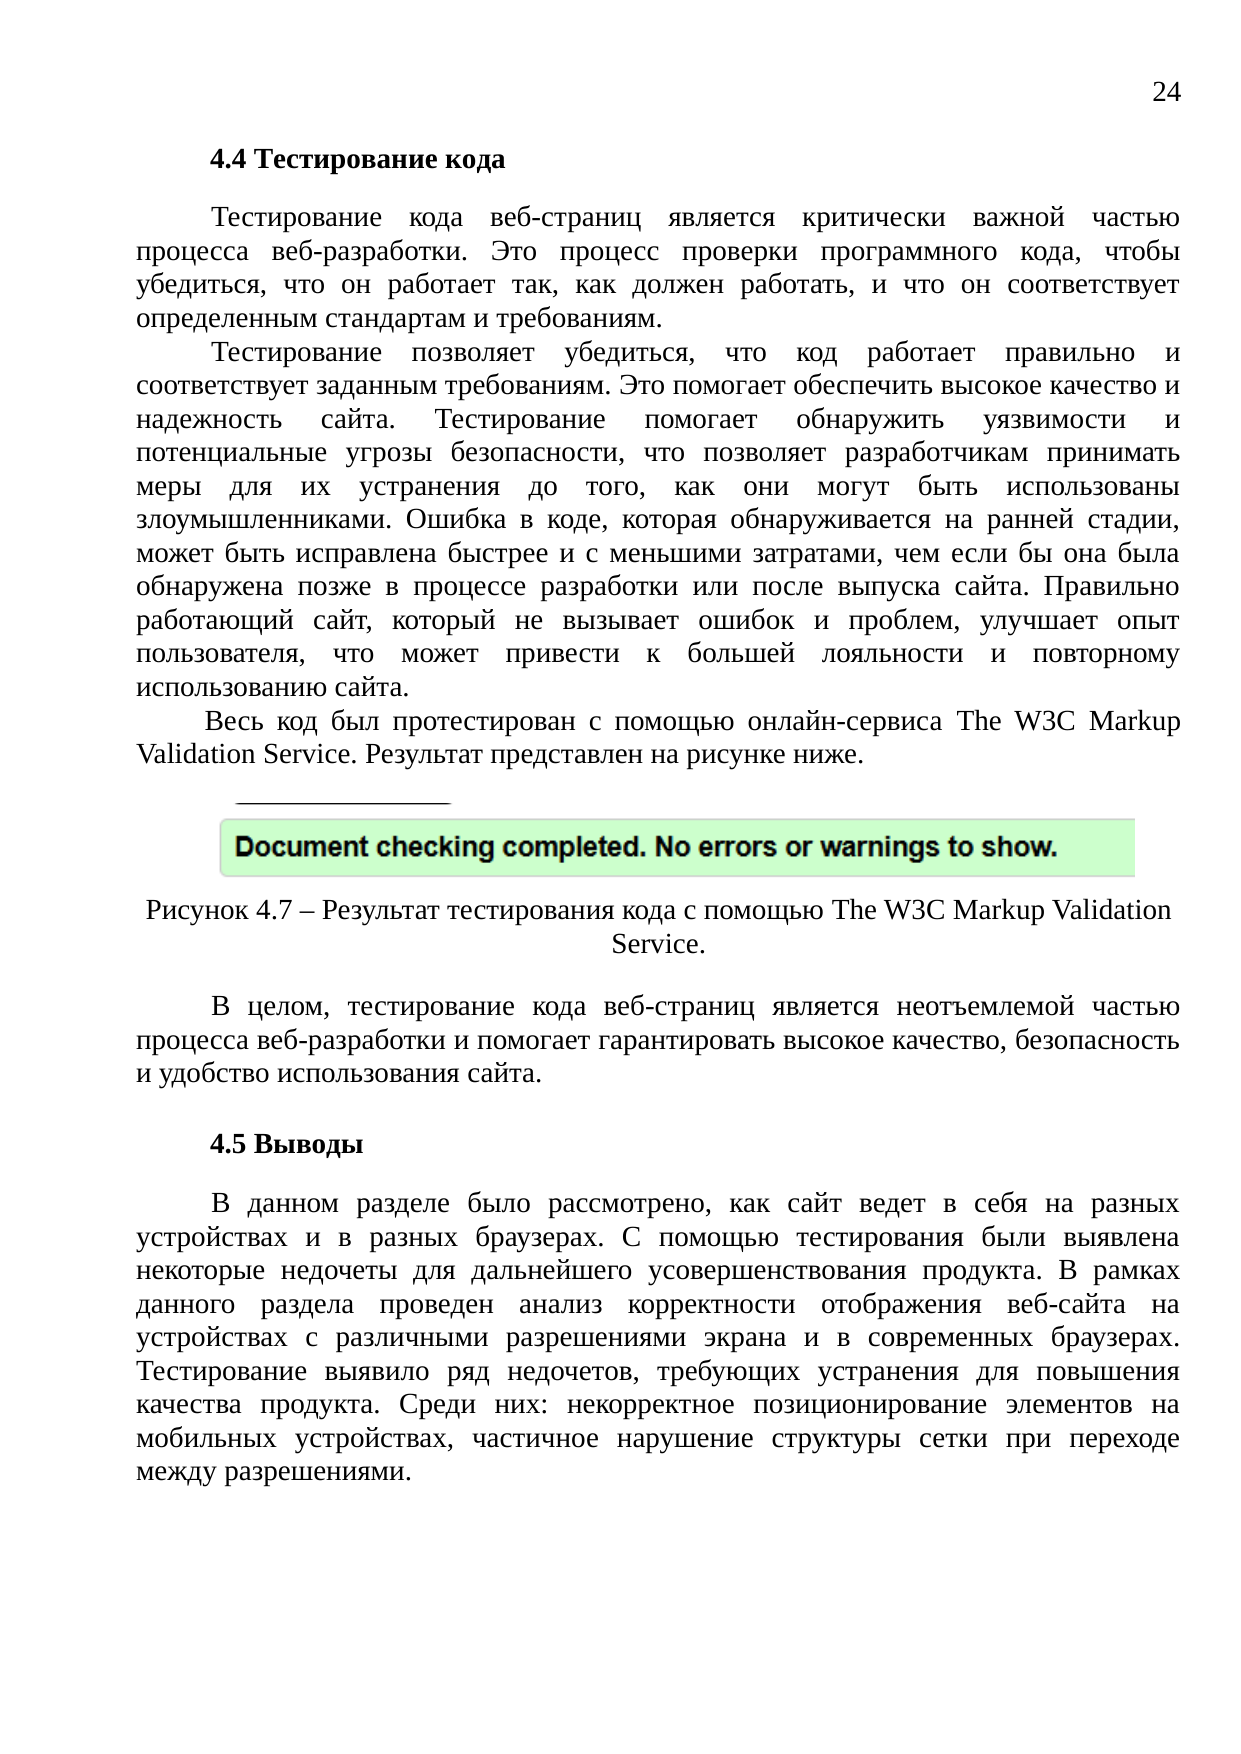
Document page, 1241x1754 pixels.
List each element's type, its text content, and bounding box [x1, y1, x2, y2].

text В данном разделе было рассмотрено, как сайт ведет в себя на разных устройствах и в разных браузерах. С помощью тестирования были выявлена некоторые недочеты для дальнейшего усовершенствования продукта. В рамках данного раздела проведен анализ корректности отображения веб-сайта на устройствах с различными разрешениями экрана и в современных браузерах. Тестирование выявило ряд недочетов, требующих устранения для повышения качества продукта. Среди них: некорректное позиционирование элементов на мобильных устройствах, частичное нарушение структуры сетки при переходе между разрешениями. [136, 1185, 1181, 1487]
text Тестирование кода веб-страниц является критически важной частью процесса веб-разработки. Это процесс проверки программного кода, чтобы убедиться, что он работает так, как должен работать, и что он соответствует определенным стандартам и требованиям. [136, 199, 1181, 334]
text 4.5 Выводы [136, 1127, 1181, 1160]
text Рисунок 4.7 – Результат тестирования кода с помощью The W3C Markup Validation Service. [136, 892, 1181, 959]
text Весь код был протестирован с помощью онлайн-сервиса The W3C Markup Validation Service. Результат представлен на рисунке ниже. [136, 703, 1181, 770]
picture [209, 803, 1135, 893]
text Тестирование позволяет убедиться, что код работает правильно и соответствует заданным требованиям. Это помогает обеспечить высокое качество и надежность сайта. Тестирование помогает обнаружить уязвимости и потенциальные угрозы безопасности, что позволяет разработчикам принимать меры для их устранения до того, как они могут быть использованы злоумышленниками. Ошибка в коде, которая обнаруживается на ранней стадии, может быть исправлена быстрее и с меньшими затратами, чем если бы она была обнаружена позже в процессе разработки или после выпуска сайта. Правильно работающий сайт, который не вызывает ошибок и проблем, улучшает опыт пользователя, что может привести к большей лояльности и повторному использованию сайта. [136, 334, 1181, 703]
text В целом, тестирование кода веб-страниц является неотъемлемой частью процесса веб-разработки и помогает гарантировать высокое качество, безопасность и удобство использования сайта. [136, 988, 1181, 1089]
text 4.4 Тестирование кода [136, 141, 1181, 174]
